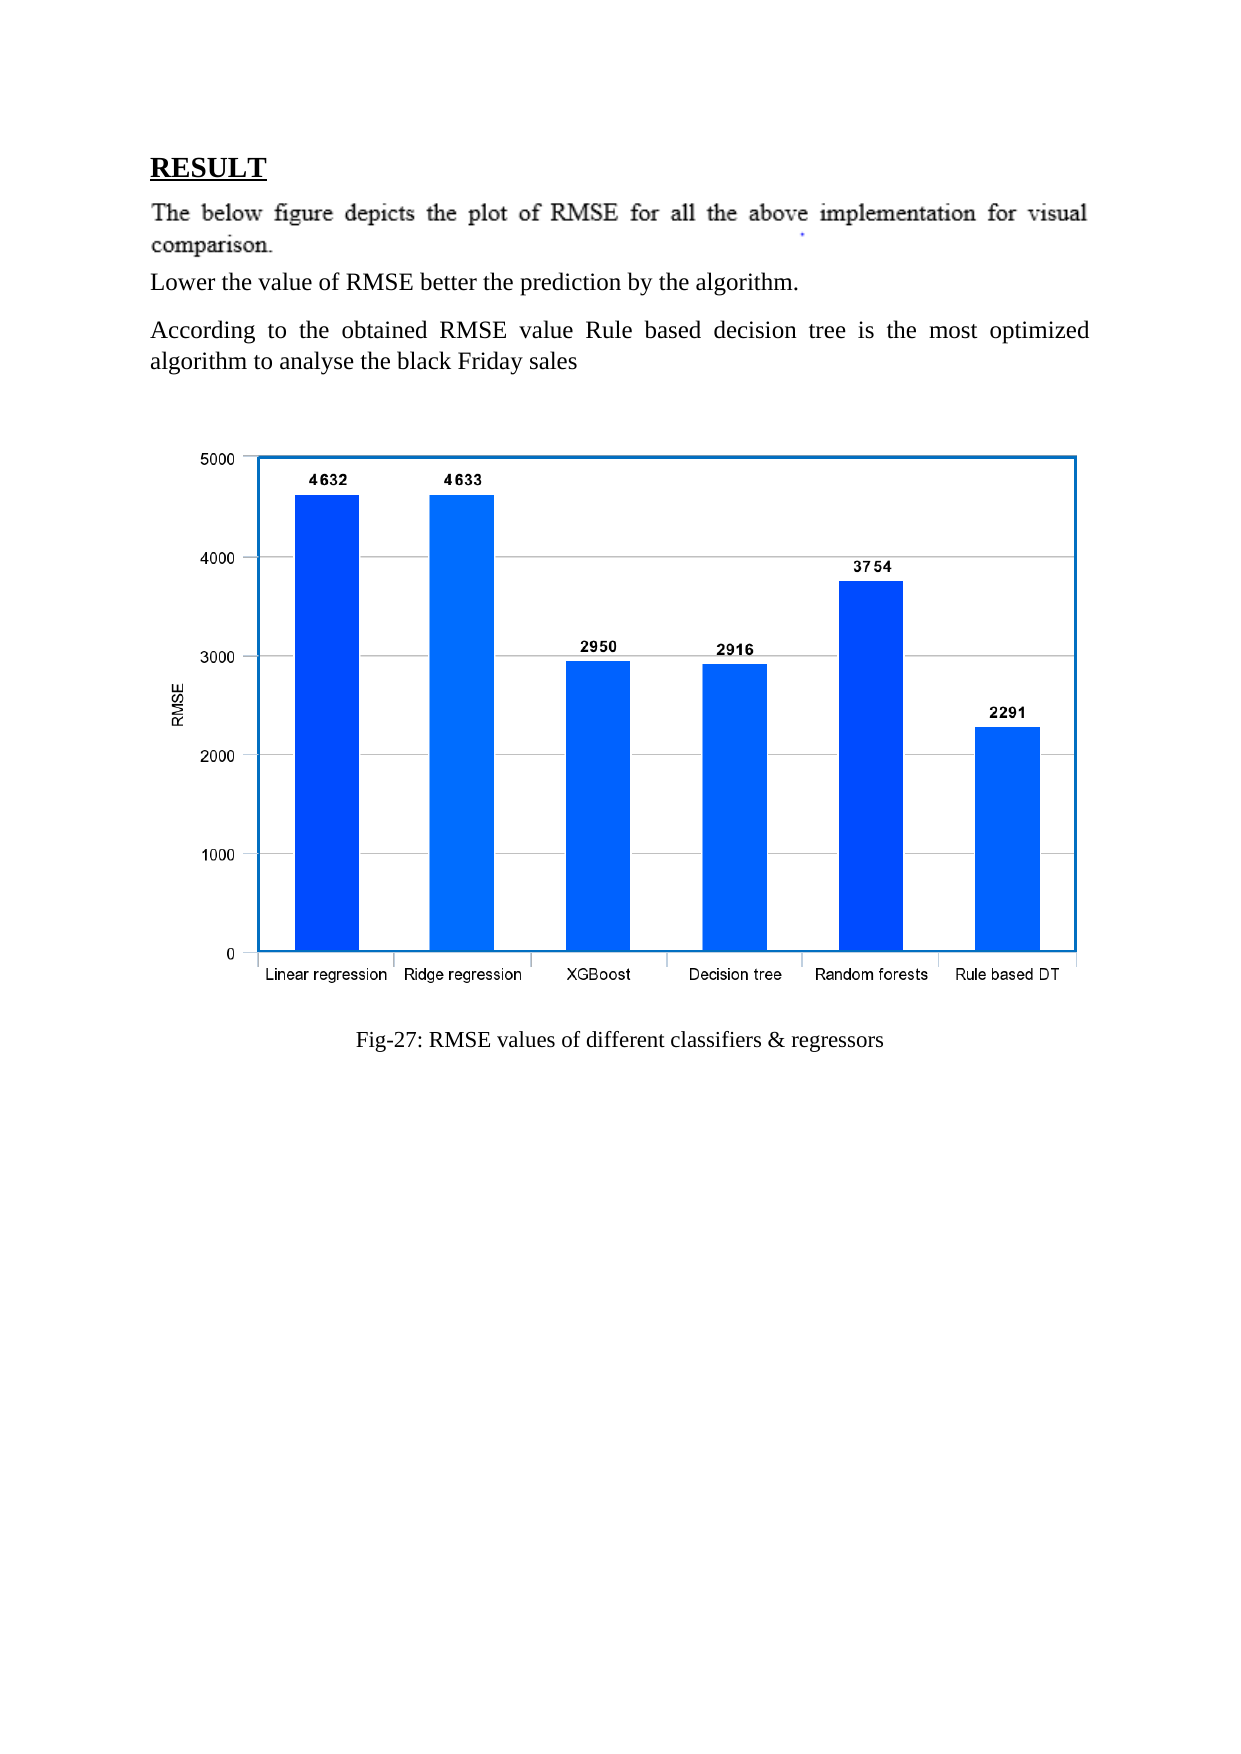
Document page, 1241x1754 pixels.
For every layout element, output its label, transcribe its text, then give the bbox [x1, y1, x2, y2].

text Fig-27: RMSE values of different classifiers & regressors [150, 1026, 1090, 1052]
text RESULT [150, 150, 1090, 183]
picture [150, 202, 1091, 265]
text According to the obtained RMSE value Rule based decision tree is the most optimized algorithm to analyse the black Friday sales [150, 315, 1090, 375]
picture [150, 441, 1091, 1008]
text Lower the value of RMSE better the prediction by the algorithm. [150, 265, 1090, 296]
